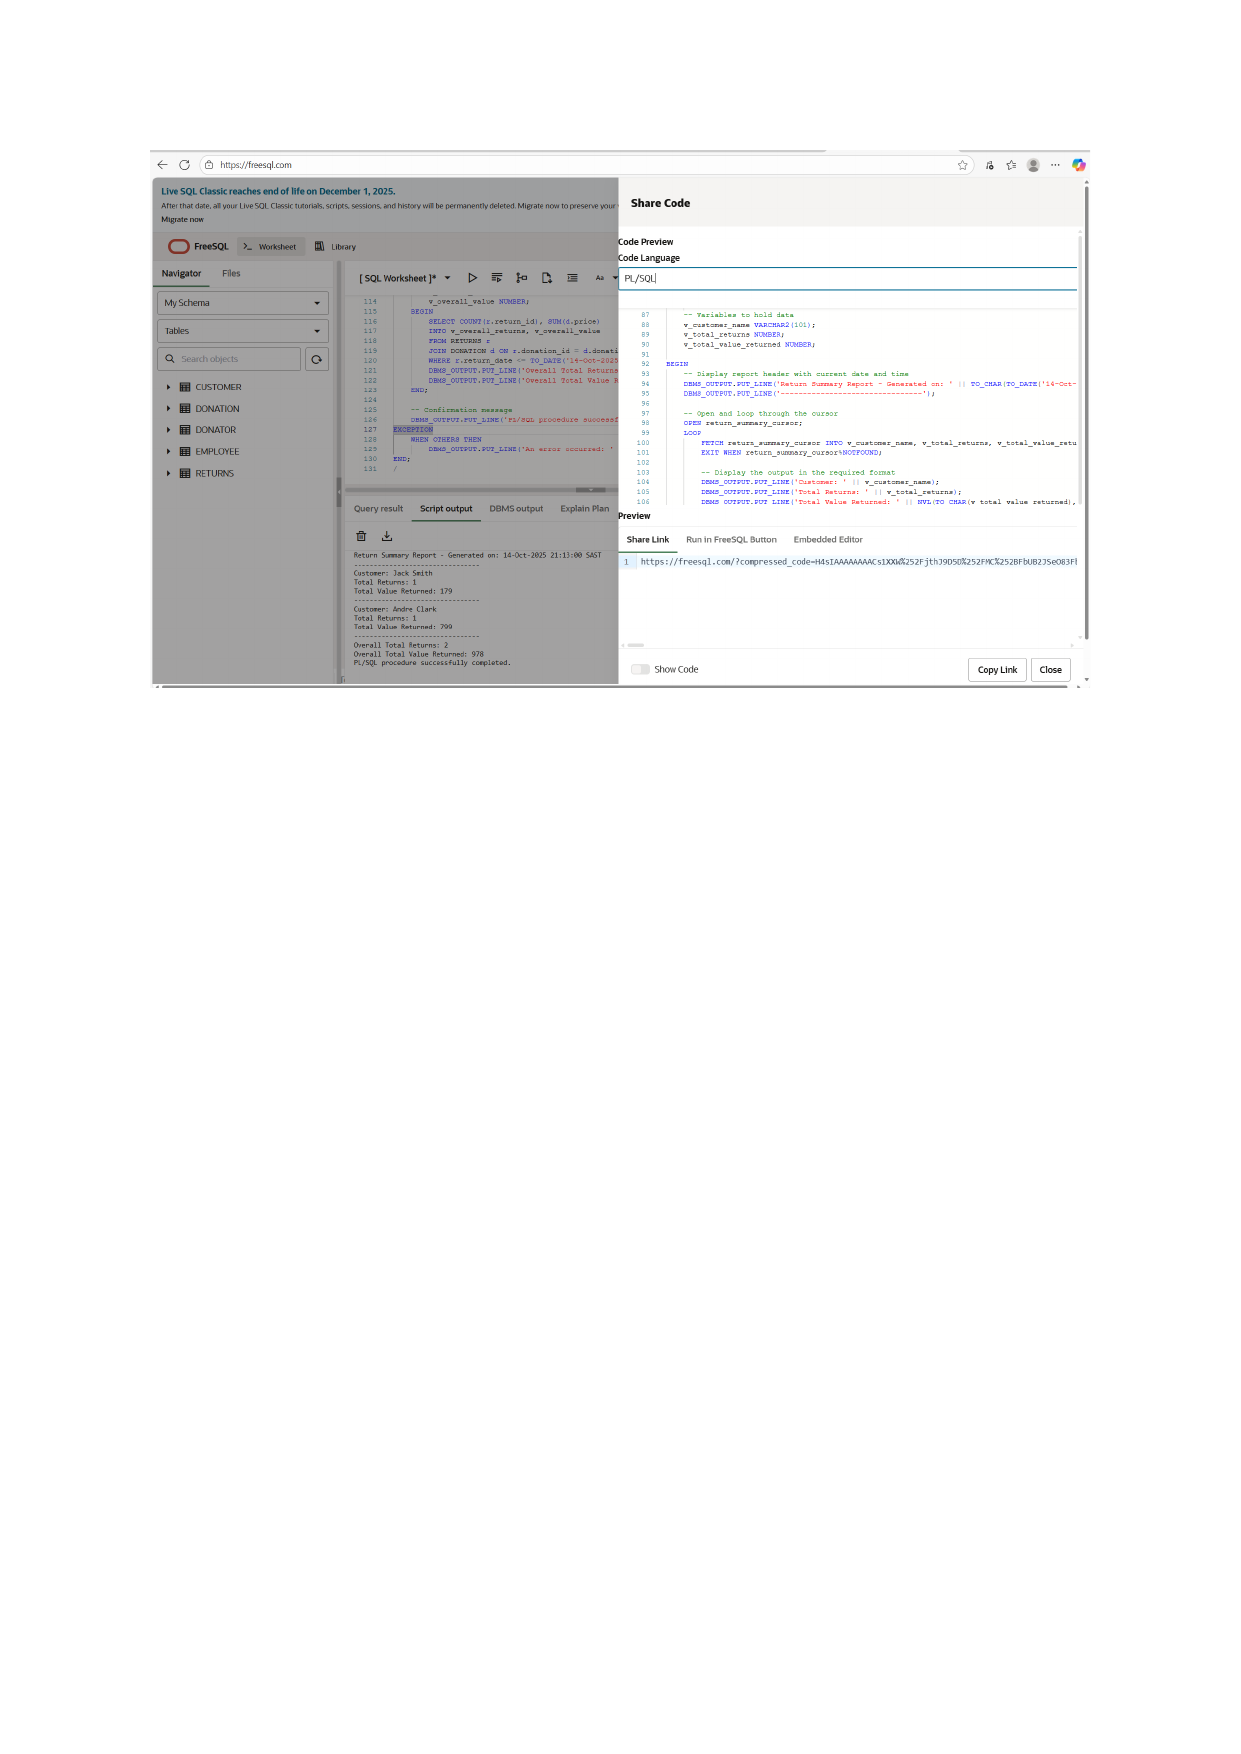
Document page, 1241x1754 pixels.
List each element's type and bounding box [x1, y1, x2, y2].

picture [150, 150, 1091, 688]
